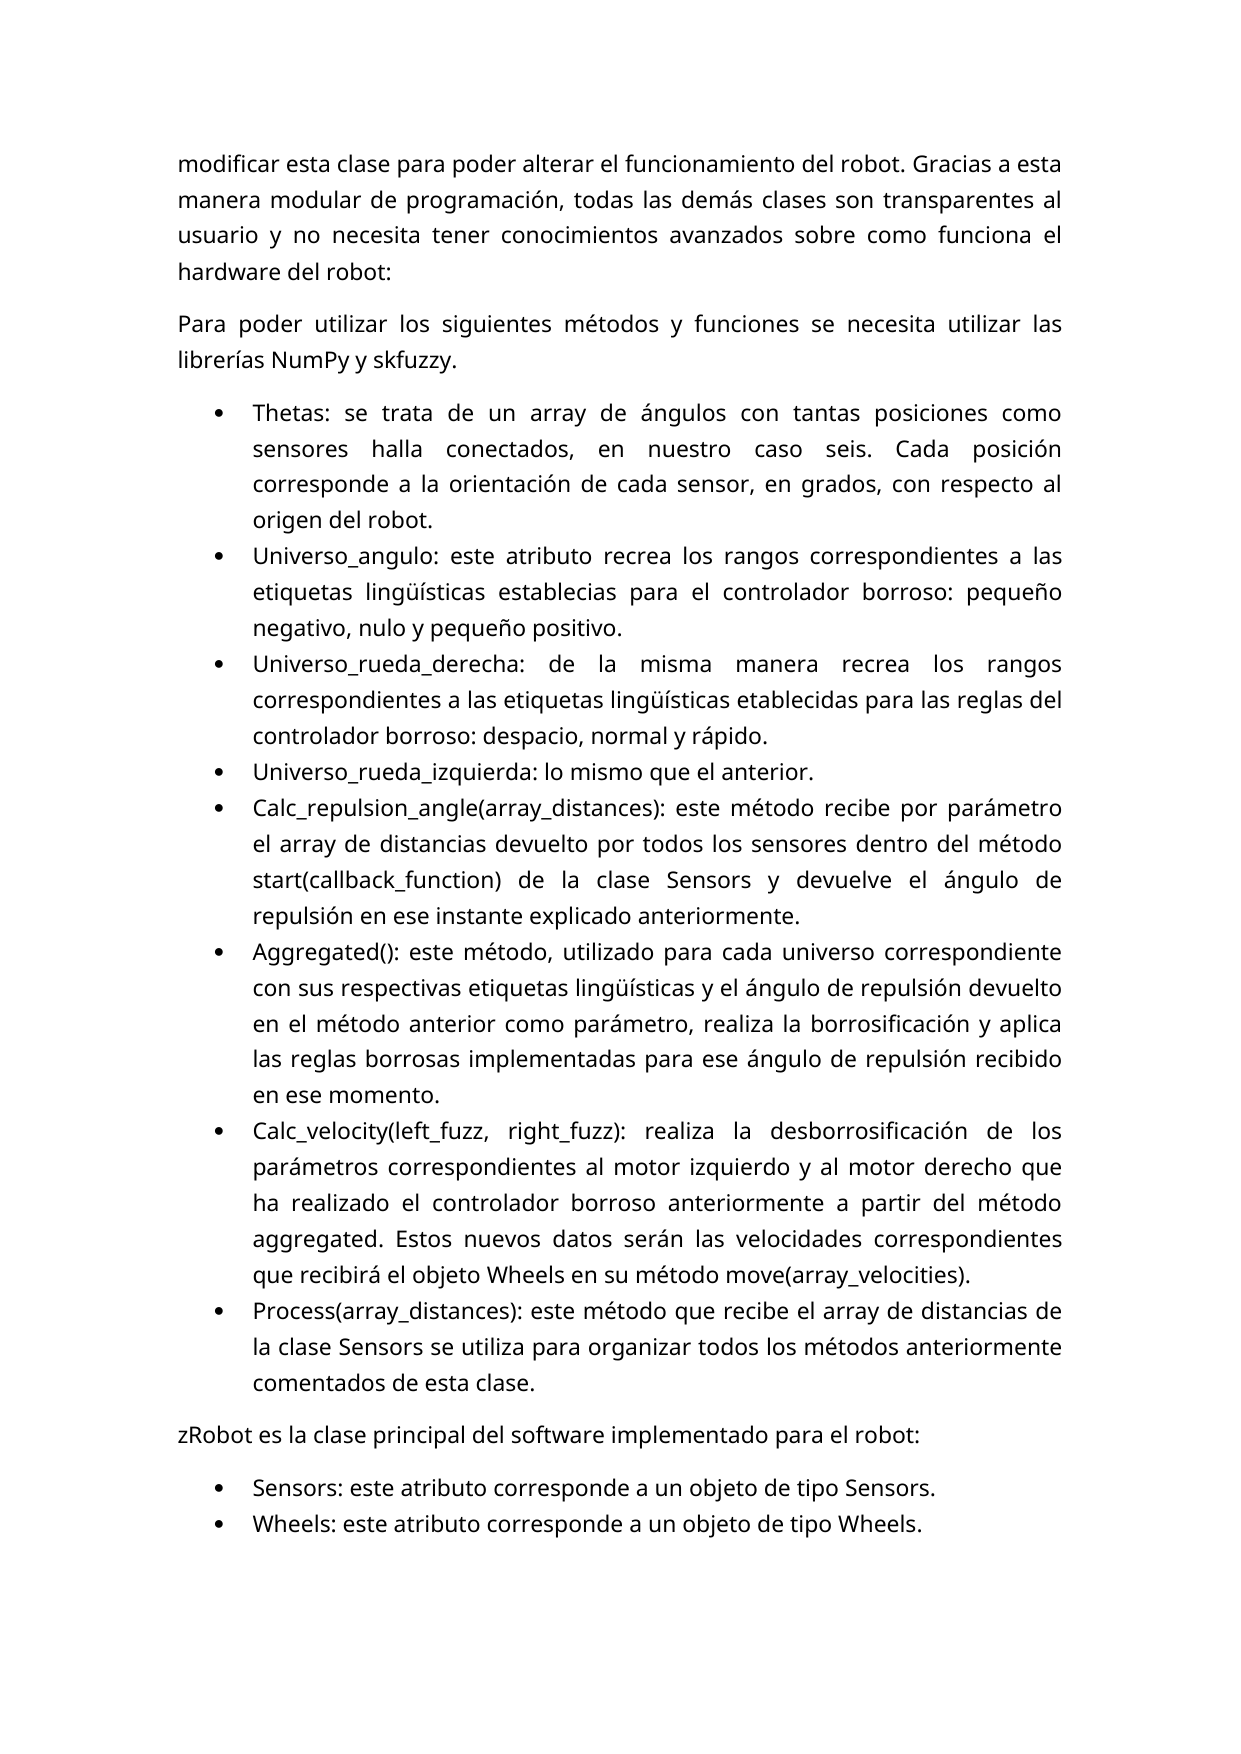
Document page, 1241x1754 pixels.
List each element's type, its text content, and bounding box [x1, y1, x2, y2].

text zRobot es la clase principal del software implementado para el robot: [177, 1419, 1063, 1451]
list Wheels: este atributo corresponde a un objeto de tipo Wheels. [215, 1508, 1063, 1539]
list Universo_angulo: este atributo recrea los rangos correspondientes a las etiquetas lingüísticas establecias para el controlador borroso: pequeño negativo, nulo y pequeño positivo. [215, 540, 1063, 643]
list Thetas: se trata de un array de ángulos con tantas posiciones como sensores halla conectados, en nuestro caso seis. Cada posición corresponde a la orientación de cada sensor, en grados, con respecto al origen del robot. [215, 397, 1063, 536]
text Para poder utilizar los siguientes métodos y funciones se necesita utilizar las librerías NumPy y skfuzzy. [177, 308, 1063, 375]
list Universo_rueda_izquierda: lo mismo que el anterior. [215, 756, 1063, 787]
list Calc_velocity(left_fuzz, right_fuzz): realiza la desborrosificación de los parámetros correspondientes al motor izquierdo y al motor derecho que ha realizado el controlador borroso anteriormente a partir del método aggregated. Estos nuevos datos serán las velocidades correspondientes que recibirá el objeto Wheels en su método move(array_velocities). [215, 1115, 1063, 1290]
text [177, 148, 1063, 287]
list Aggregated(): este método, utilizado para cada universo correspondiente con sus respectivas etiquetas lingüísticas y el ángulo de repulsión devuelto en el método anterior como parámetro, realiza la borrosificación y aplica las reglas borrosas implementadas para ese ángulo de repulsión recibido en ese momento. [215, 936, 1063, 1111]
list Universo_rueda_derecha: de la misma manera recrea los rangos correspondientes a las etiquetas lingüísticas etablecidas para las reglas del controlador borroso: despacio, normal y rápido. [215, 648, 1063, 751]
list Calc_repulsion_angle(array_distances): este método recibe por parámetro el array de distancias devuelto por todos los sensores dentro del método start(callback_function) de la clase Sensors y devuelve el ángulo de repulsión en ese instante explicado anteriormente. [215, 792, 1063, 931]
list Sensors: este atributo corresponde a un objeto de tipo Sensors. [215, 1472, 1063, 1503]
list Process(array_distances): este método que recibe el array de distancias de la clase Sensors se utiliza para organizar todos los métodos anteriormente comentados de esta clase. [215, 1295, 1063, 1398]
